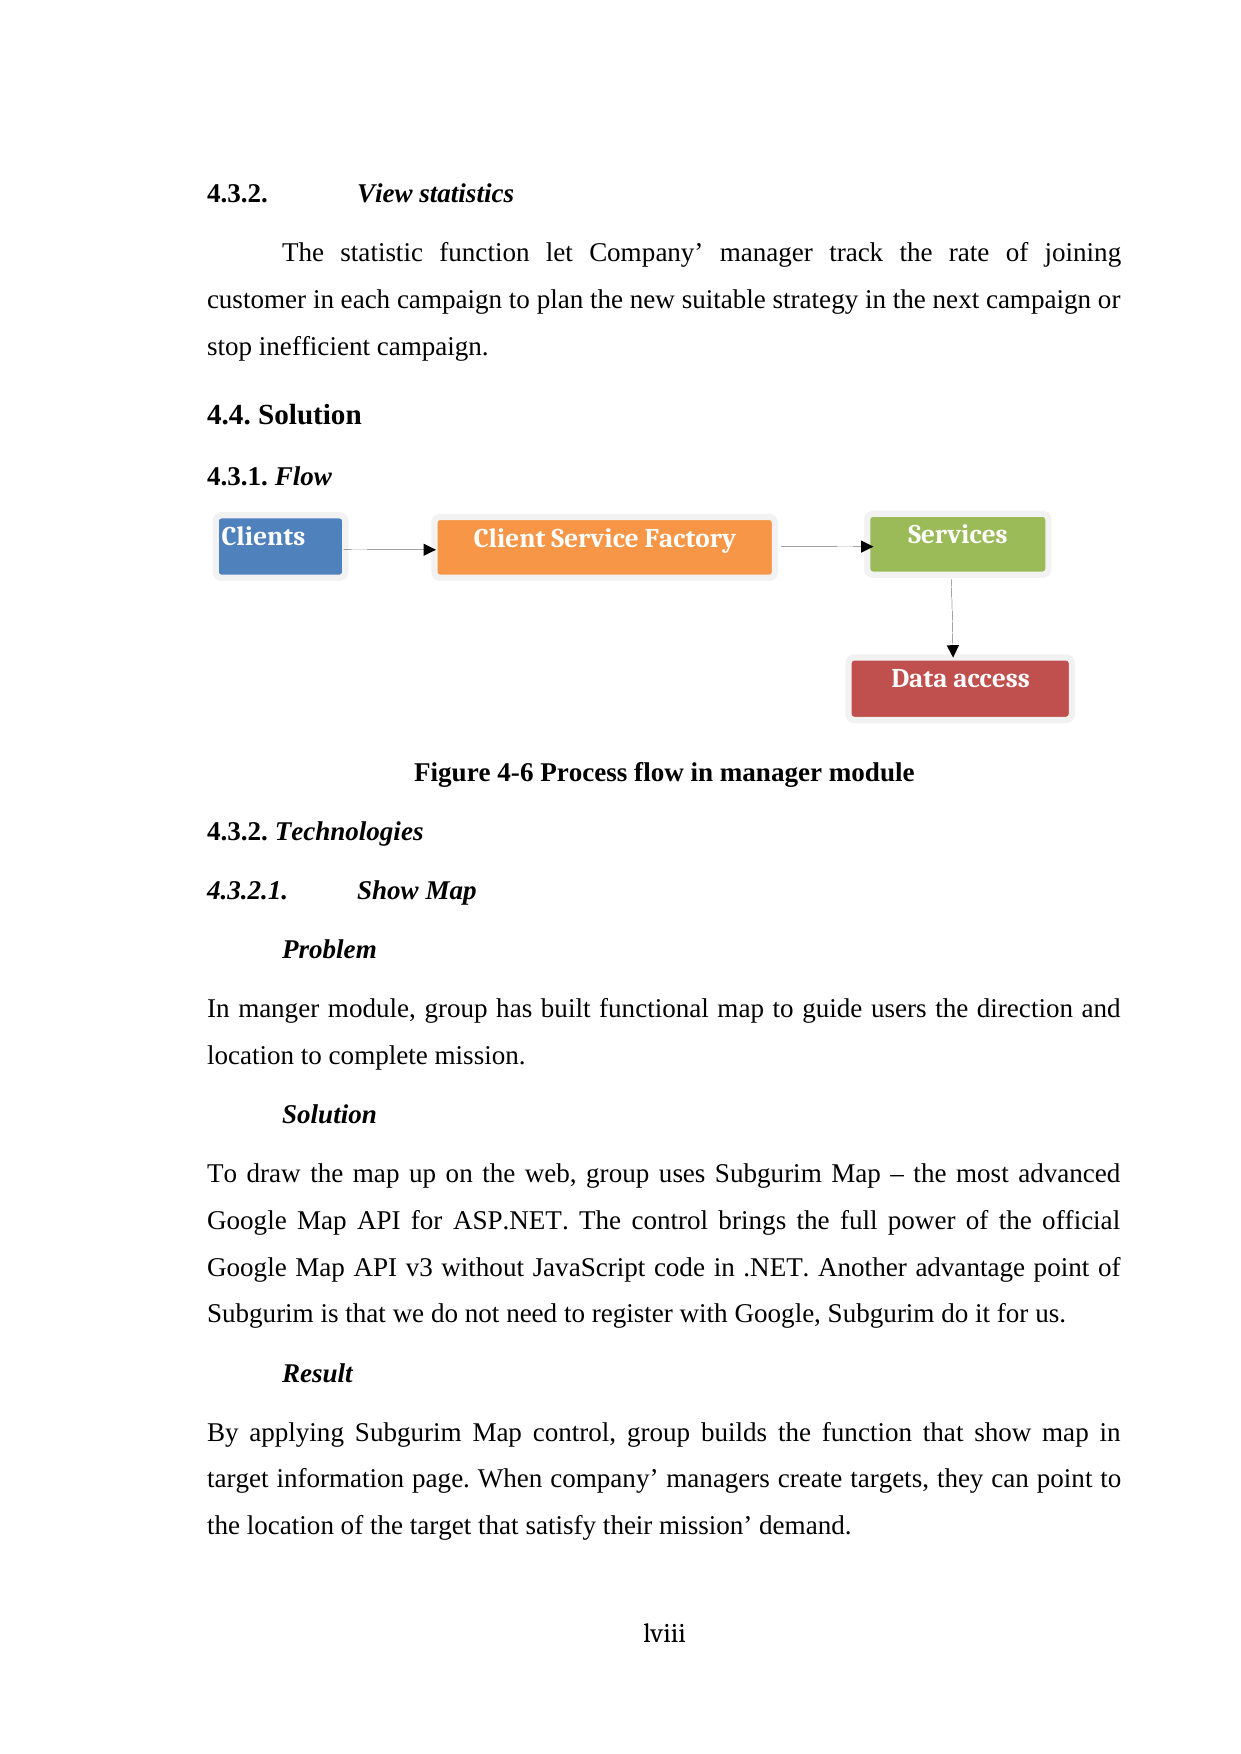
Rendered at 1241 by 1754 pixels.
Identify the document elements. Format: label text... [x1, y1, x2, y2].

subtitle 4.3.2.1. Show Map [207, 874, 1122, 905]
text By applying Subgurim Map control, group builds the function that show map in target information page. When company’ managers create targets, they can point to the location of the target that satisfy their mission’ demand. [207, 1416, 1122, 1540]
text The statistic function let Company’ manager track the rate of joining customer in each campaign to plan the new suitable strategy in the next campaign or stop inefficient campaign. [207, 236, 1122, 361]
subtitle 4.3.1. Flow [207, 460, 1122, 491]
text Figure 4-6 Process flow in manager module [207, 756, 1122, 787]
subtitle 4.4. Solution [207, 397, 1122, 431]
text Problem [207, 933, 1122, 964]
subtitle 4.3.2. Technologies [207, 815, 1122, 846]
subtitle 4.3.2. View statistics [207, 177, 1122, 208]
text To draw the map up on the web, group uses Subgurim Map – the most advanced Google Map API for ASP.NET. The control brings the full power of the official Google Map API v3 without JavaScript code in .NET. Another advantage point of Subgurim is that we do not need to register with Google, Subgurim do it for us. [207, 1157, 1122, 1329]
text In manger module, group has built functional map to guide users the direction and location to complete mission. [207, 992, 1122, 1070]
text Result [207, 1357, 1122, 1388]
text Solution [207, 1098, 1122, 1129]
